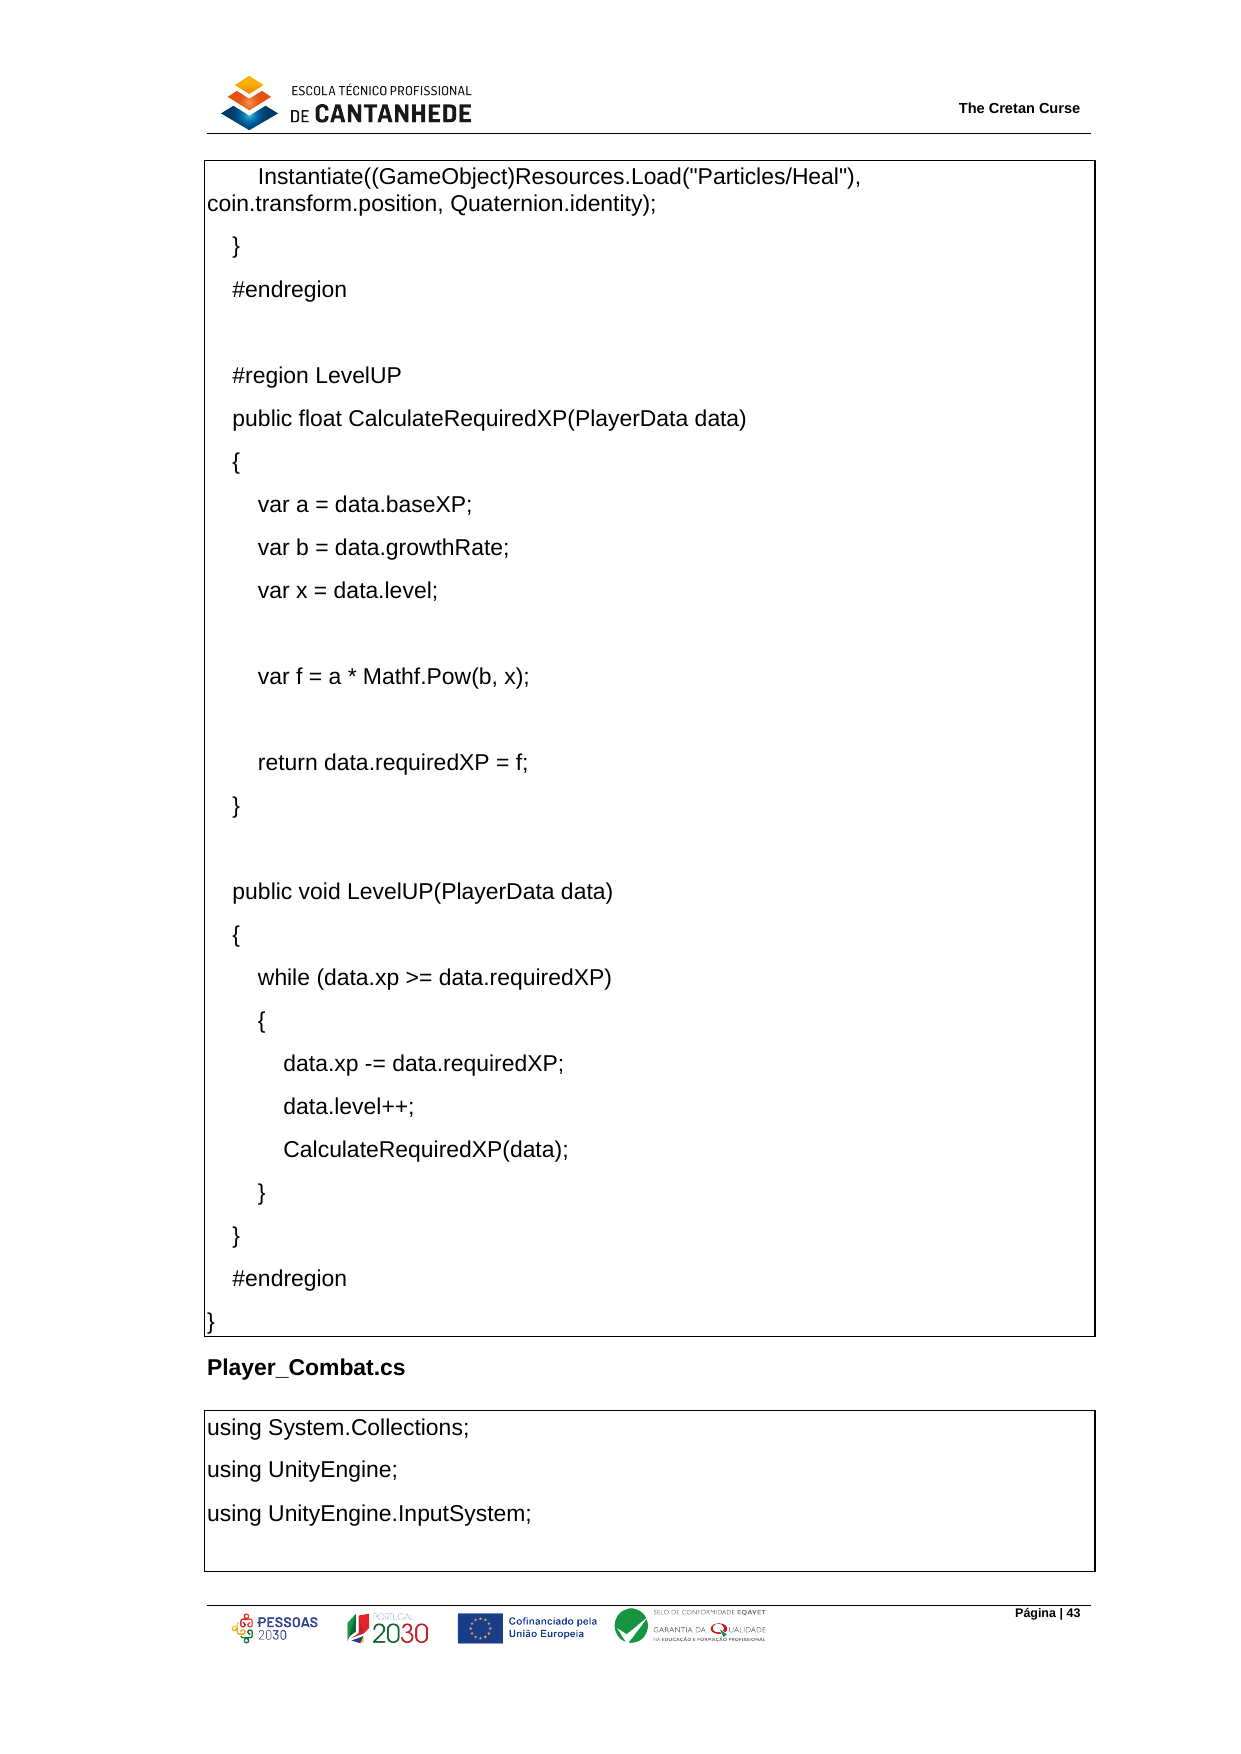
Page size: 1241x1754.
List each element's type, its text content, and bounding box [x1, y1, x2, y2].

text while (data.xp >= data.requiredXP) [205, 961, 1094, 990]
text using System.Collections; [205, 1411, 1094, 1440]
text { [205, 918, 1094, 947]
text } [205, 229, 1094, 259]
picture [218, 1606, 608, 1654]
text } [205, 1219, 1094, 1248]
picture [614, 1608, 766, 1643]
text var f = a * Mathf.Pow(b, x); [205, 659, 1094, 689]
text } [205, 1176, 1094, 1205]
text } [205, 1305, 1094, 1336]
text using UnityEngine; [205, 1453, 1094, 1483]
text Instantiate((GameObject)Resources.Load("Particles/Heal"), coin.transform.position, Quaternion.identity); [205, 161, 1094, 216]
text Player_Combat.cs [207, 1354, 1092, 1381]
text { [205, 1004, 1094, 1033]
text var b = data.growthRate; [205, 531, 1094, 560]
text } [205, 789, 1094, 818]
text public float CalculateRequiredXP(PlayerData data) [205, 401, 1094, 431]
text data.level++; [205, 1090, 1094, 1119]
picture [218, 73, 475, 133]
text var x = data.level; [205, 573, 1094, 603]
text { [205, 444, 1094, 474]
text #endregion [205, 272, 1094, 302]
text #region LevelUP [205, 358, 1094, 388]
text data.xp -= data.requiredXP; [205, 1047, 1094, 1076]
text using UnityEngine.InputSystem; [205, 1496, 1094, 1526]
text #endregion [205, 1262, 1094, 1291]
text return data.requiredXP = f; [205, 746, 1094, 775]
text var a = data.baseXP; [205, 487, 1094, 517]
text public void LevelUP(PlayerData data) [205, 875, 1094, 904]
text CalculateRequiredXP(data); [205, 1133, 1094, 1162]
